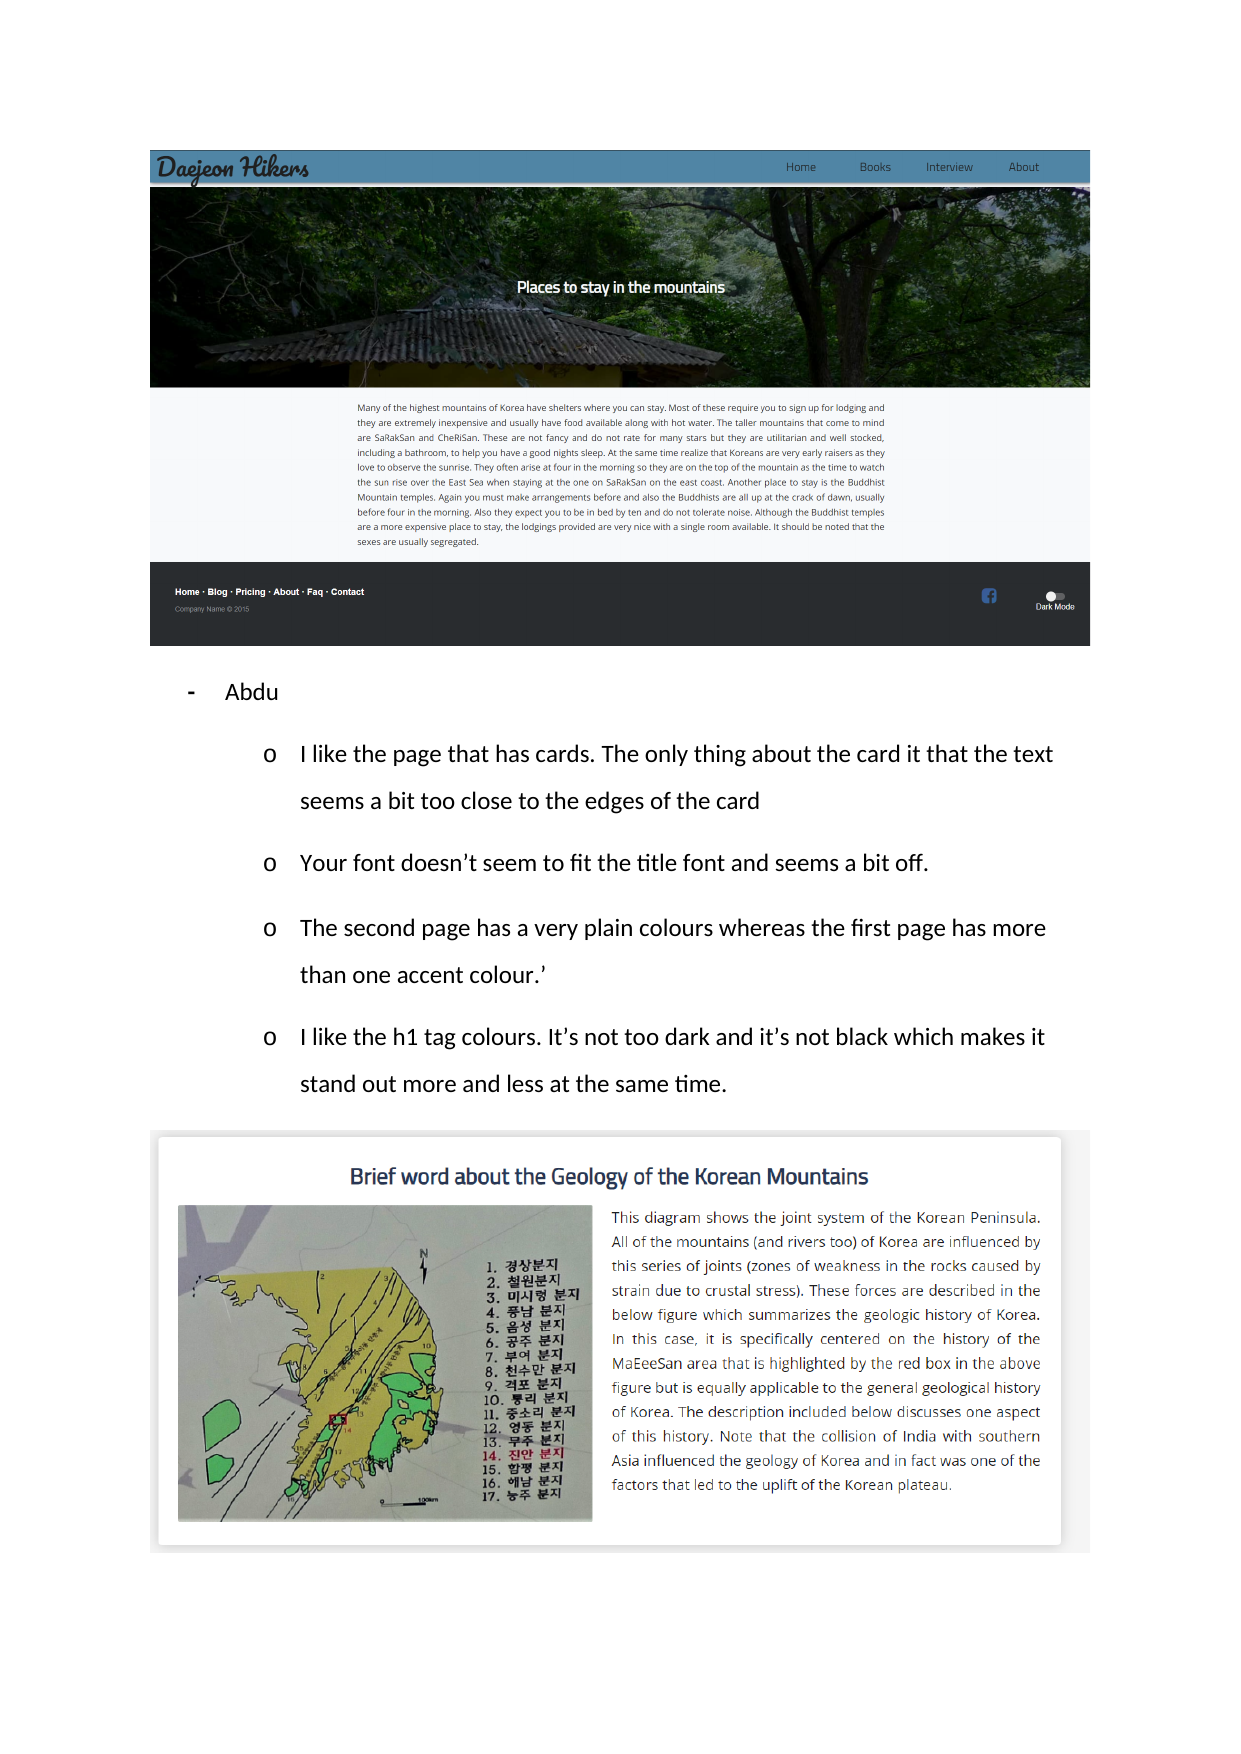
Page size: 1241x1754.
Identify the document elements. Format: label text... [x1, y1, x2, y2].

list Your font doesn’t seem to fit the title font and seems a bit off. [262, 848, 1090, 879]
list The second page has a very plain colours whereas the first page has more than one accent colour.’ [262, 912, 1090, 989]
picture [150, 1130, 1091, 1553]
list Abdu [187, 676, 1090, 706]
list I like the h1 tag colours. It’s not too dark and it’s not black which makes it stand out more and less at the same time. [262, 1021, 1090, 1099]
list I like the page that has cards. The only thing about the card it that the text seems a bit too close to the edges of the card [262, 738, 1090, 816]
picture [150, 150, 1091, 646]
